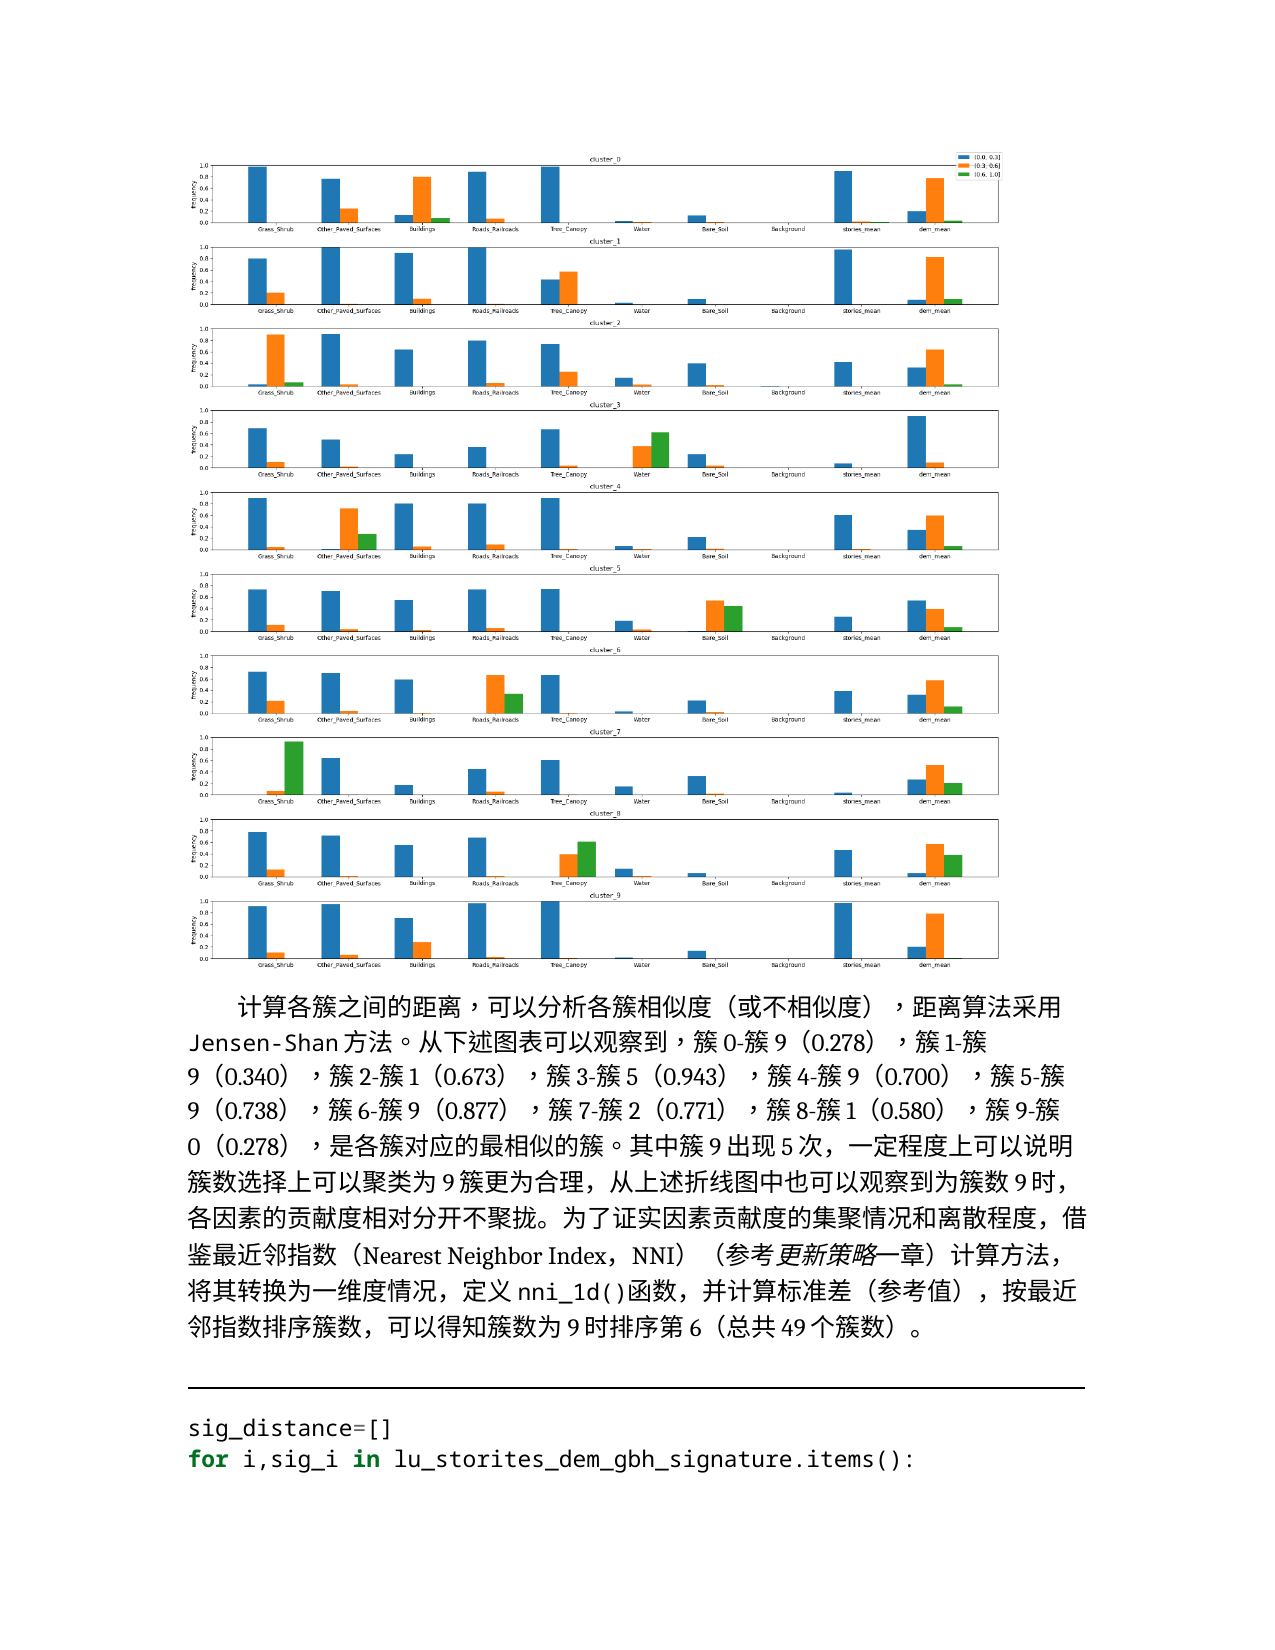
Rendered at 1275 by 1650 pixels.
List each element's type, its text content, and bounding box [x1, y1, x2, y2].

picture [187, 150, 1005, 972]
text 计算各簇之间的距离，可以分析各簇相似度（或不相似度），距离算法采用Jensen-Shan方法。从下述图表可以观察到，簇0-簇9（0.278），簇1-簇9（0.340），簇2-簇1（0.673），簇3-簇5（0.943），簇4-簇9（0.700），簇5-簇9（0.738），簇6-簇9（0.877），簇7-簇2（0.771），簇8-簇1（0.580），簇9-簇0（0.278），是各簇对应的最相似的簇。其中簇9出现5次，一定程度上可以说明簇数选择上可以聚类为9簇更为合理，从上述折线图中也可以观察到为簇数9时，各因素的贡献度相对分开不聚拢。为了证实因素贡献度的集聚情况和离散程度，借鉴最近邻指数（Nearest Neighbor Index，NNI）（参考更新策略一章）计算方法，将其转换为一维度情况，定义nni_1d()函数，并计算标准差（参考值），按最近邻指数排序簇数，可以得知簇数为9时排序第6（总共49个簇数）。 [187, 990, 1087, 1344]
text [187, 1412, 1087, 1475]
